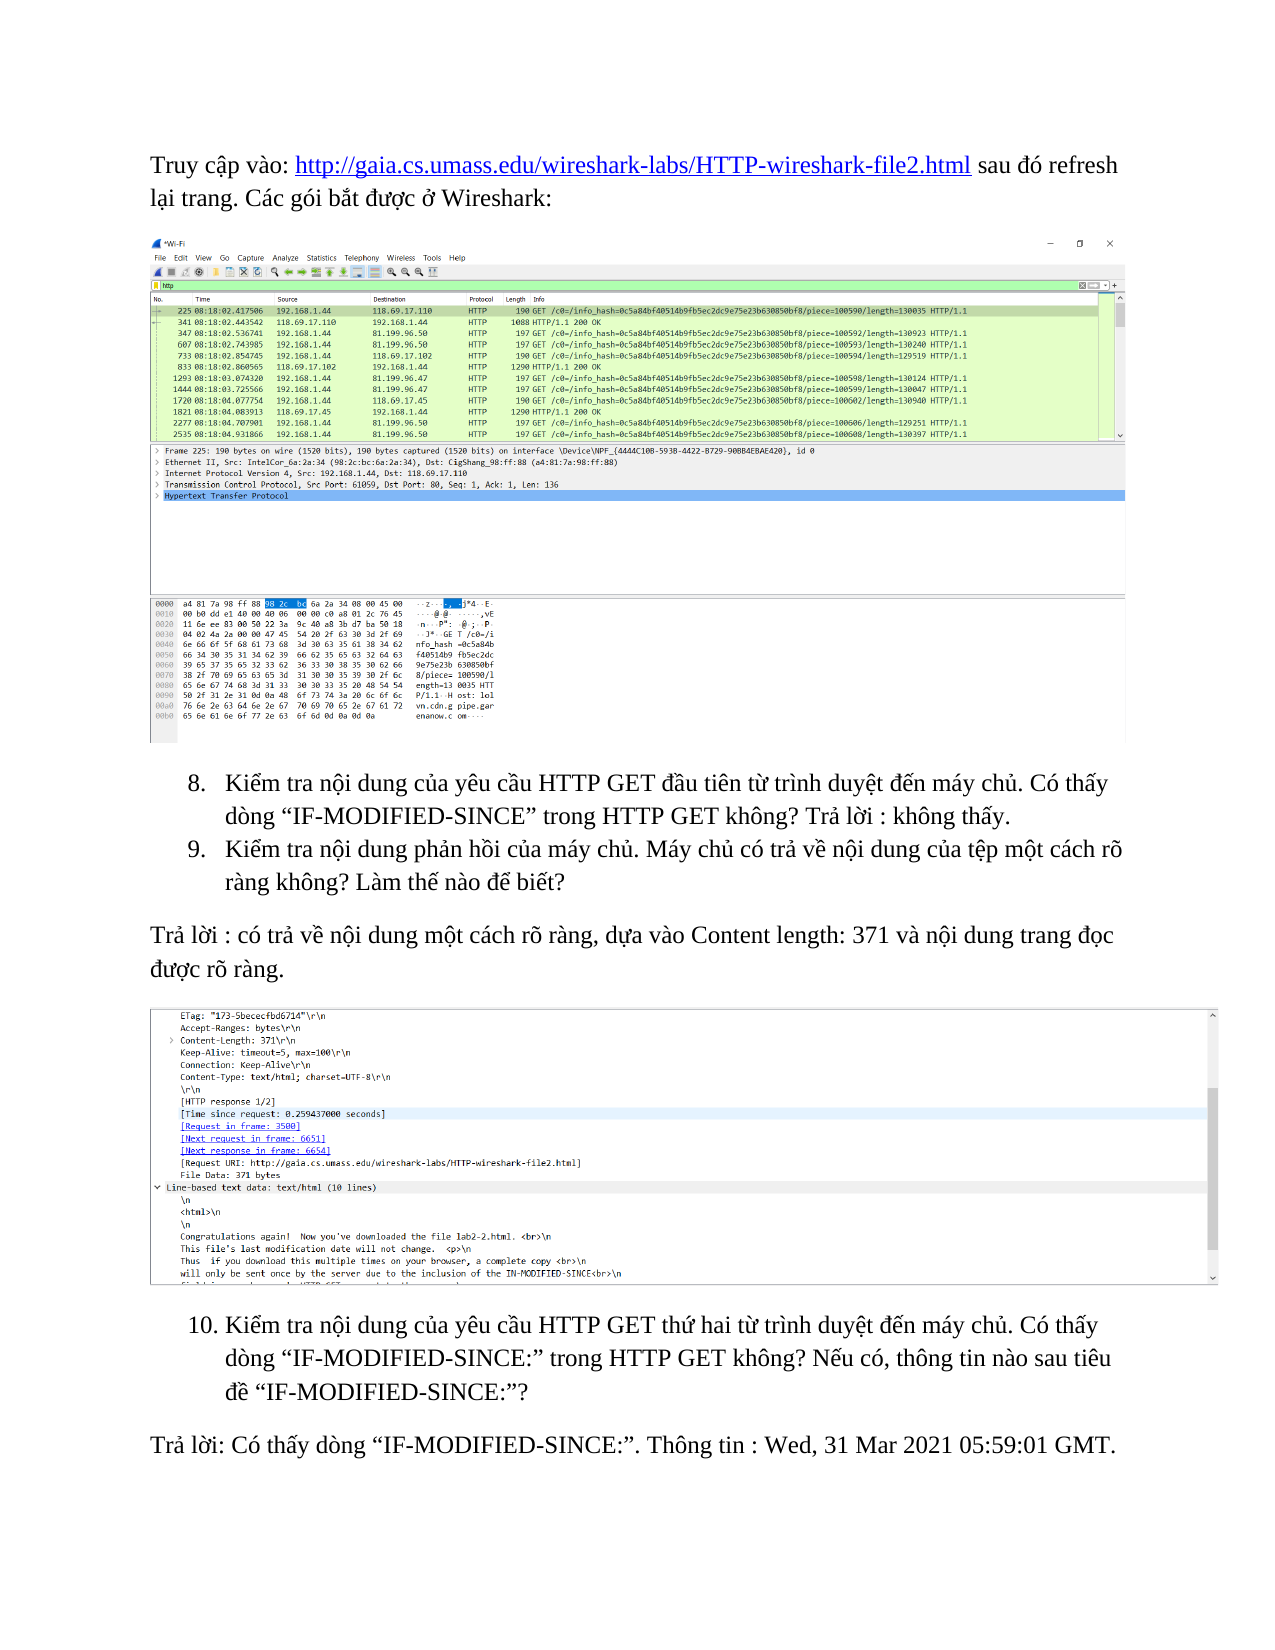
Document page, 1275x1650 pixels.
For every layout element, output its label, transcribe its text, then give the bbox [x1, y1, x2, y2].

list Kiểm tra nội dung của yêu cầu HTTP GET đầu tiên từ trình duyệt đến máy chủ. Có thấy dòng “IF-MODIFIED-SINCE” trong HTTP GET không? Trả lời : không thấy. [187, 768, 1125, 829]
picture [150, 1007, 1219, 1286]
text Trả lời: Có thấy dòng “IF-MODIFIED-SINCE:”. Thông tin : Wed, 31 Mar 2021 05:59:01 GMT. [150, 1430, 1125, 1459]
picture [150, 236, 1125, 743]
text Trả lời : có trả về nội dung một cách rõ ràng, dựa vào Content length: 371 và nội dung trang đọc được rõ ràng. [150, 921, 1125, 982]
list Kiểm tra nội dung của yêu cầu HTTP GET thứ hai từ trình duyệt đến máy chủ. Có thấy dòng “IF-MODIFIED-SINCE:” trong HTTP GET không? Nếu có, thông tin nào sau tiêu đề “IF-MODIFIED-SINCE:”? [187, 1311, 1125, 1405]
list Kiểm tra nội dung phản hồi của máy chủ. Máy chủ có trả về nội dung của tệp một cách rõ ràng không? Làm thế nào để biết? [187, 834, 1125, 896]
text Truy cập vào: http://gaia.cs.umass.edu/wireshark-labs/HTTP-wireshark-file2.html sau đó refresh lại trang. Các gói bắt được ở Wireshark: [150, 150, 1125, 212]
